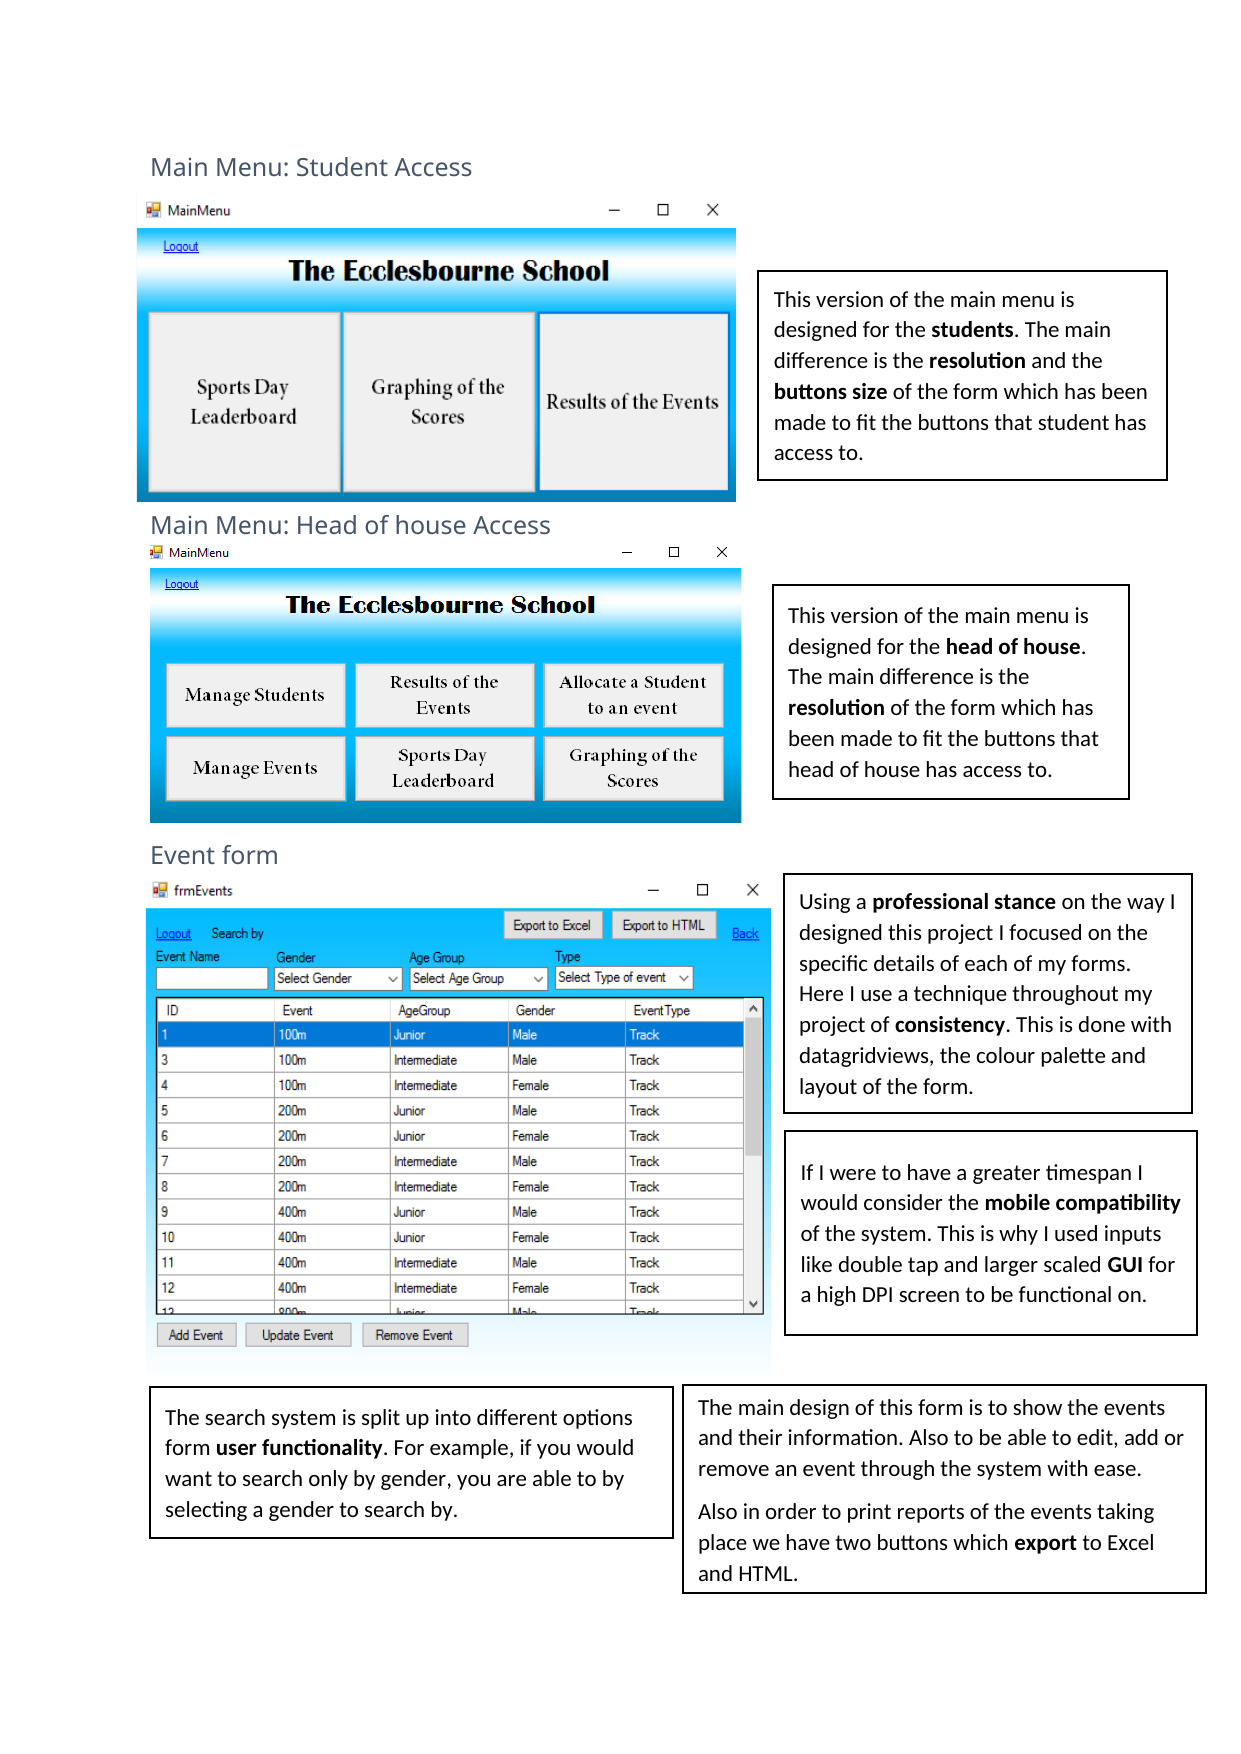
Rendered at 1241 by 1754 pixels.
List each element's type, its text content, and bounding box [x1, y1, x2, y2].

picture [343, 312, 535, 492]
picture [145, 879, 772, 908]
picture [167, 664, 345, 727]
picture [136, 231, 736, 308]
picture [149, 312, 340, 492]
picture [544, 737, 723, 800]
picture [504, 911, 603, 939]
picture [741, 932, 747, 940]
picture [150, 541, 742, 567]
subtitle Main Menu: Student Access [150, 150, 1090, 184]
picture [544, 664, 723, 727]
subtitle Event form [150, 838, 1090, 872]
picture [538, 313, 729, 492]
picture [136, 194, 736, 228]
picture [171, 932, 176, 940]
picture [167, 737, 345, 800]
picture [356, 737, 534, 800]
picture [145, 952, 772, 1376]
subtitle Main Menu: Head of house Access [150, 507, 1090, 541]
picture [150, 570, 742, 642]
picture [356, 664, 534, 727]
picture [612, 911, 716, 939]
